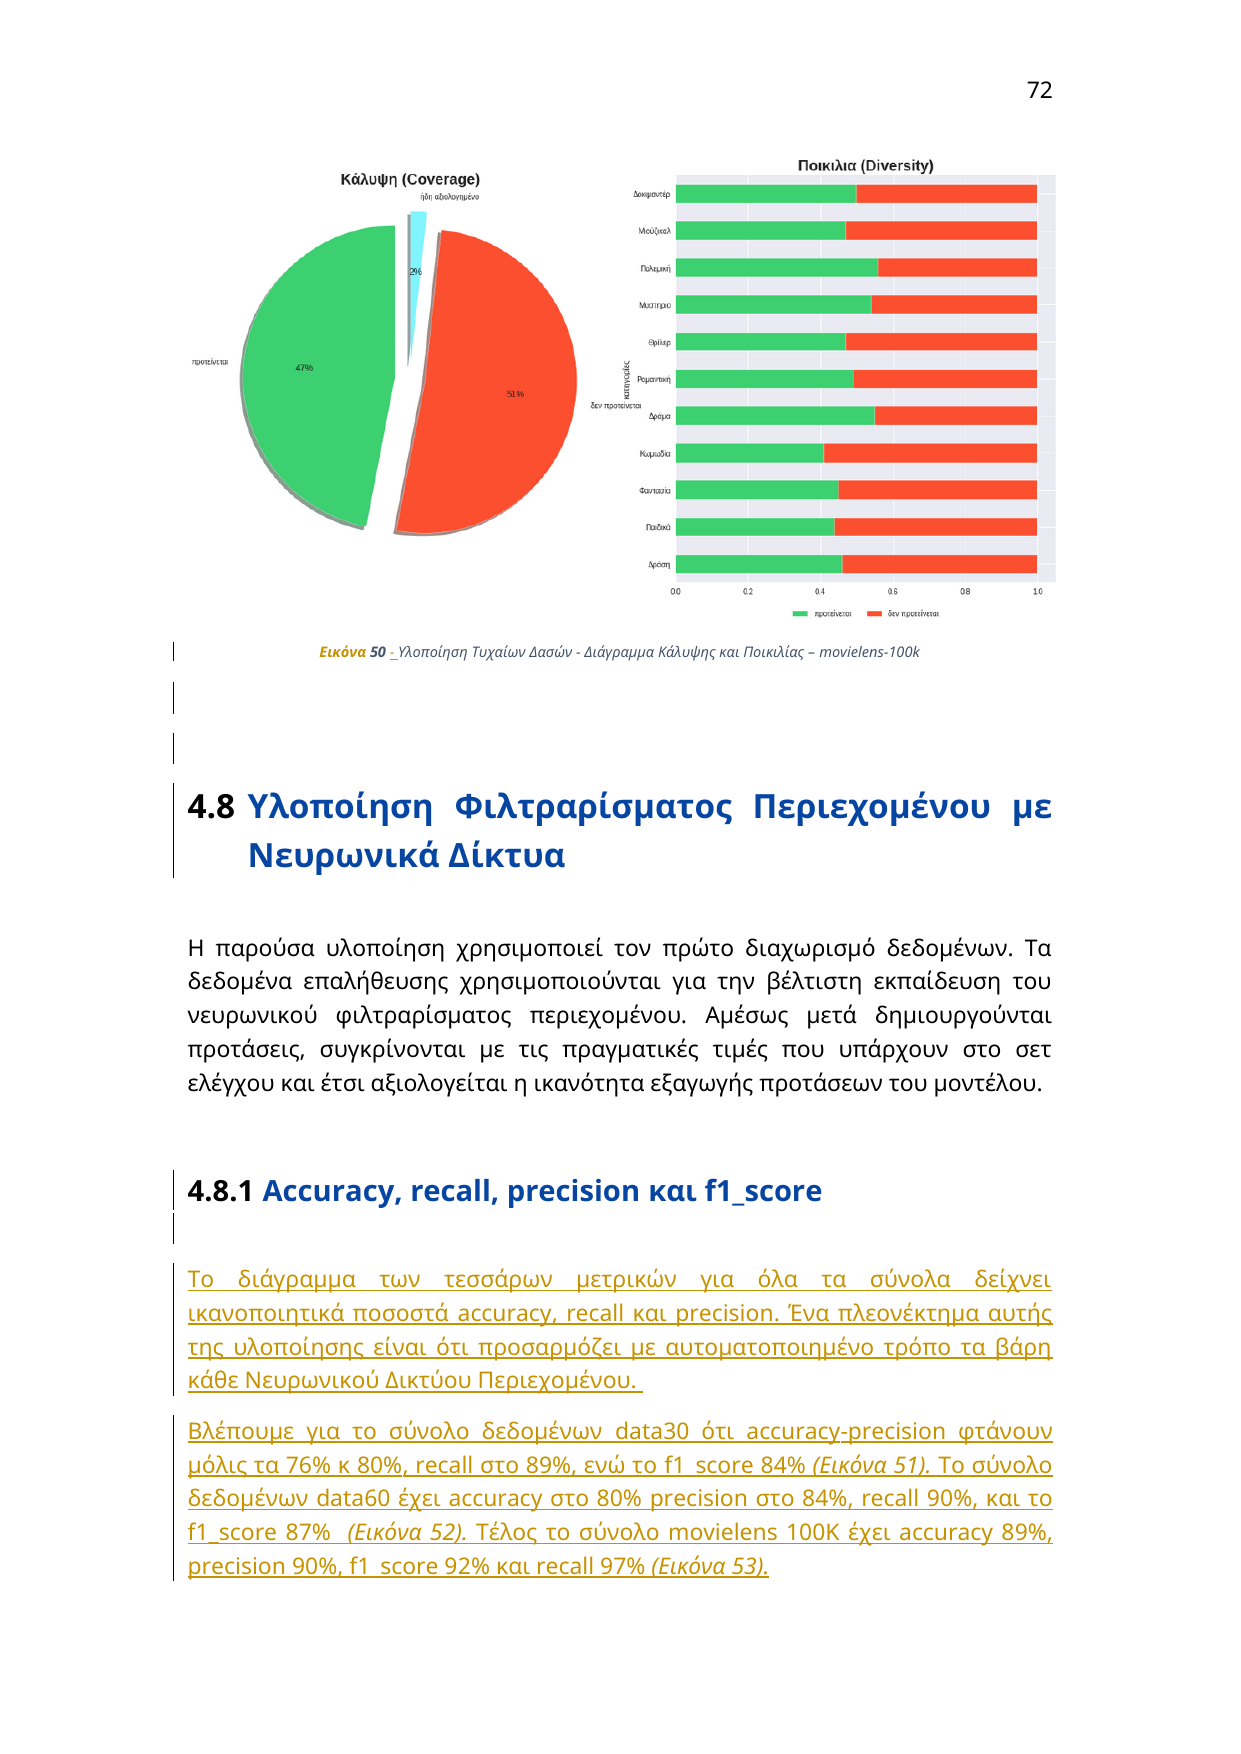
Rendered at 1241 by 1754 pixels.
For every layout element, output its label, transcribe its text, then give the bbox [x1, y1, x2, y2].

text Εικόνα Υλοποίηση Τυχαίων Δασών - Διάγραμμα Κάλυψης και Ποικιλίας – movielens-100k [187, 642, 1053, 661]
subtitle Accuracy, recall, precision και f1_score [187, 1170, 1053, 1210]
picture [187, 150, 1057, 623]
subtitle Υλοποίηση Φιλτραρίσματος Περιεχομένου με Νευρωνικά Δίκτυα [187, 783, 1053, 877]
text Η παρούσα υλοποίηση χρησιμοποιεί τον πρώτο διαχωρισμό δεδομένων. Τα δεδομένα επαλήθευσης χρησιμοποιούνται για την βέλτιστη εκπαίδευση του νευρωνικού φιλτραρίσματος περιεχομένου. Αμέσως μετά δημιουργούνται προτάσεις, συγκρίνονται με τις πραγματικές τιμές που υπάρχουν στο σετ ελέγχου και έτσι αξιολογείται η ικανότητα εξαγωγής προτάσεων του μοντέλου. [187, 931, 1053, 1098]
